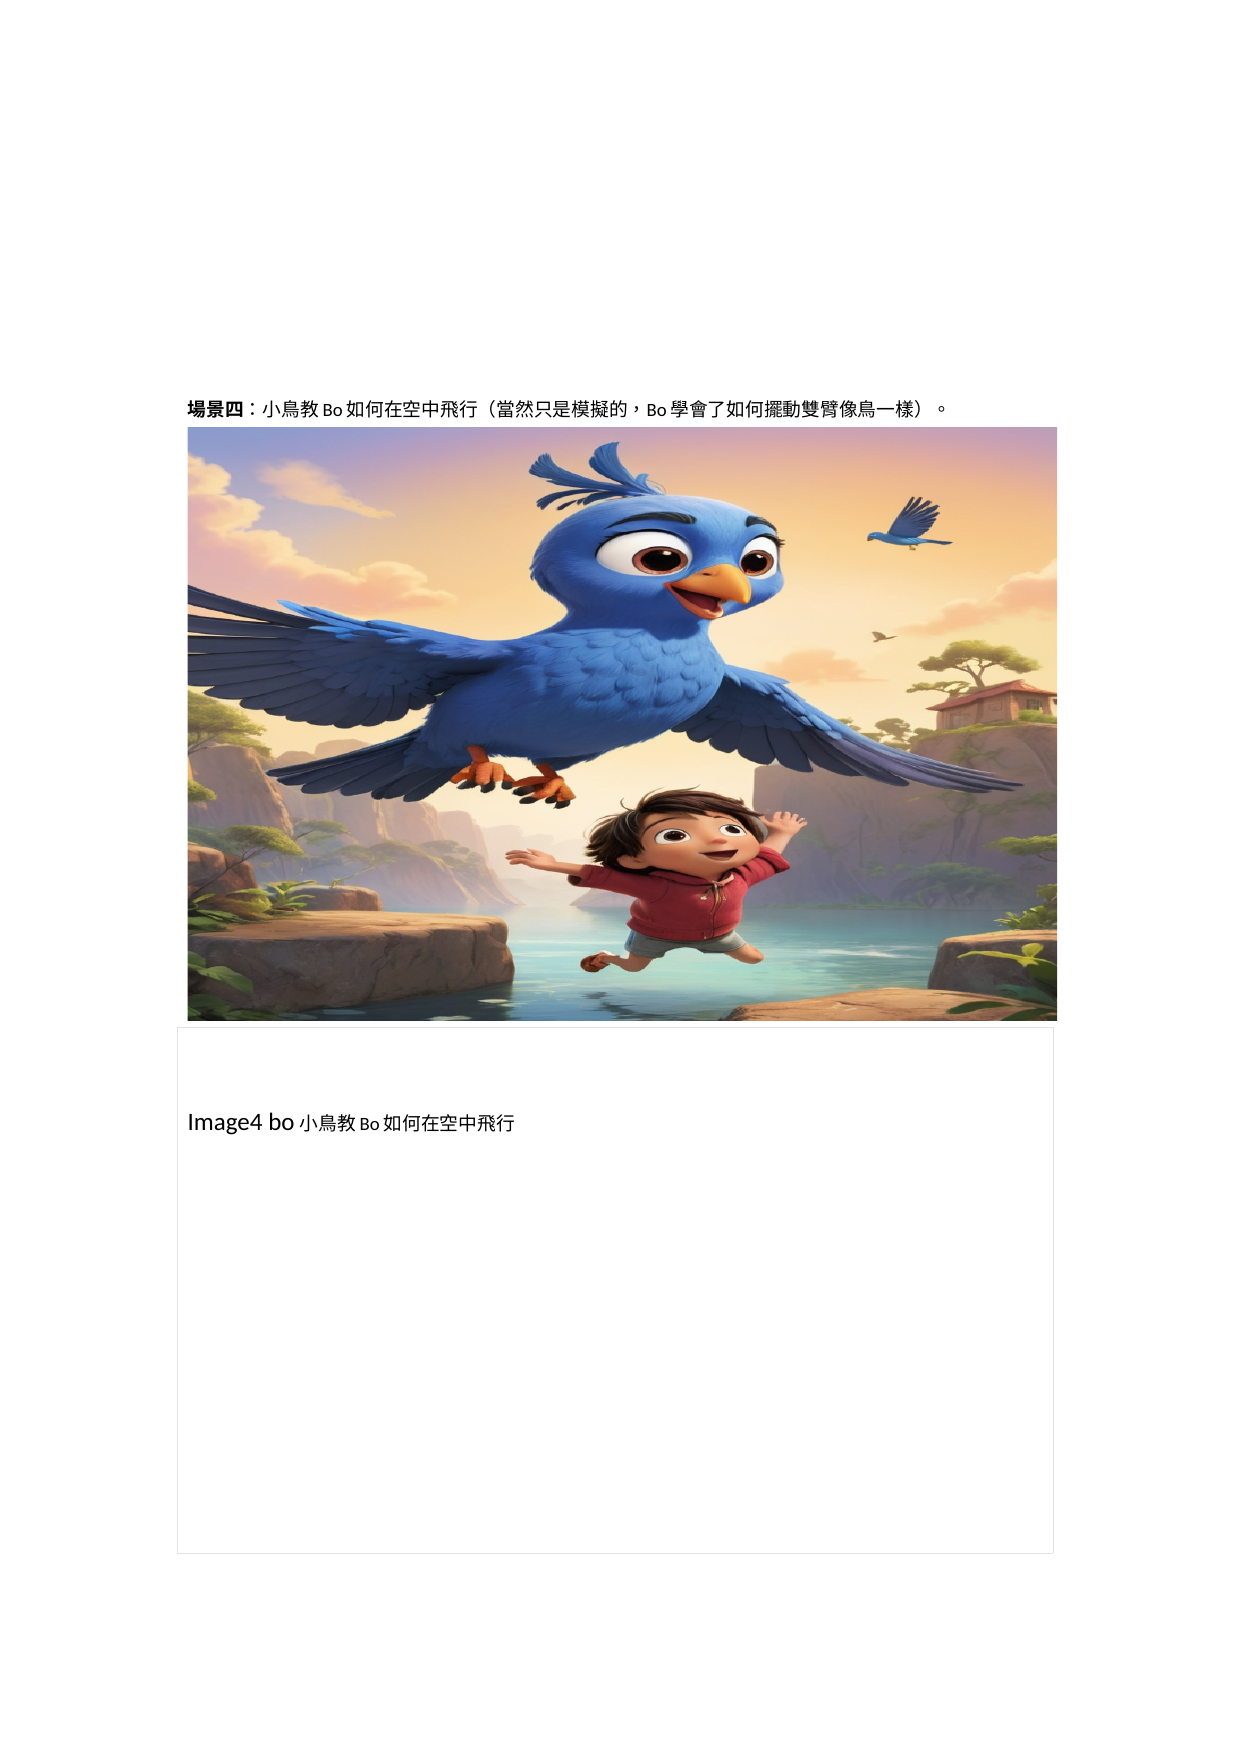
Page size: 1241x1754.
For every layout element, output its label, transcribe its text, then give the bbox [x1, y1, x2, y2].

text 場景四：小鳥教Bo如何在空中飛行（當然只是模擬的，Bo學會了如何擺動雙臂像鳥一樣）。 [187, 389, 1053, 427]
picture [187, 427, 1058, 1021]
text Image4 bo小鳥教Bo如何在空中飛行 [187, 1102, 1053, 1140]
